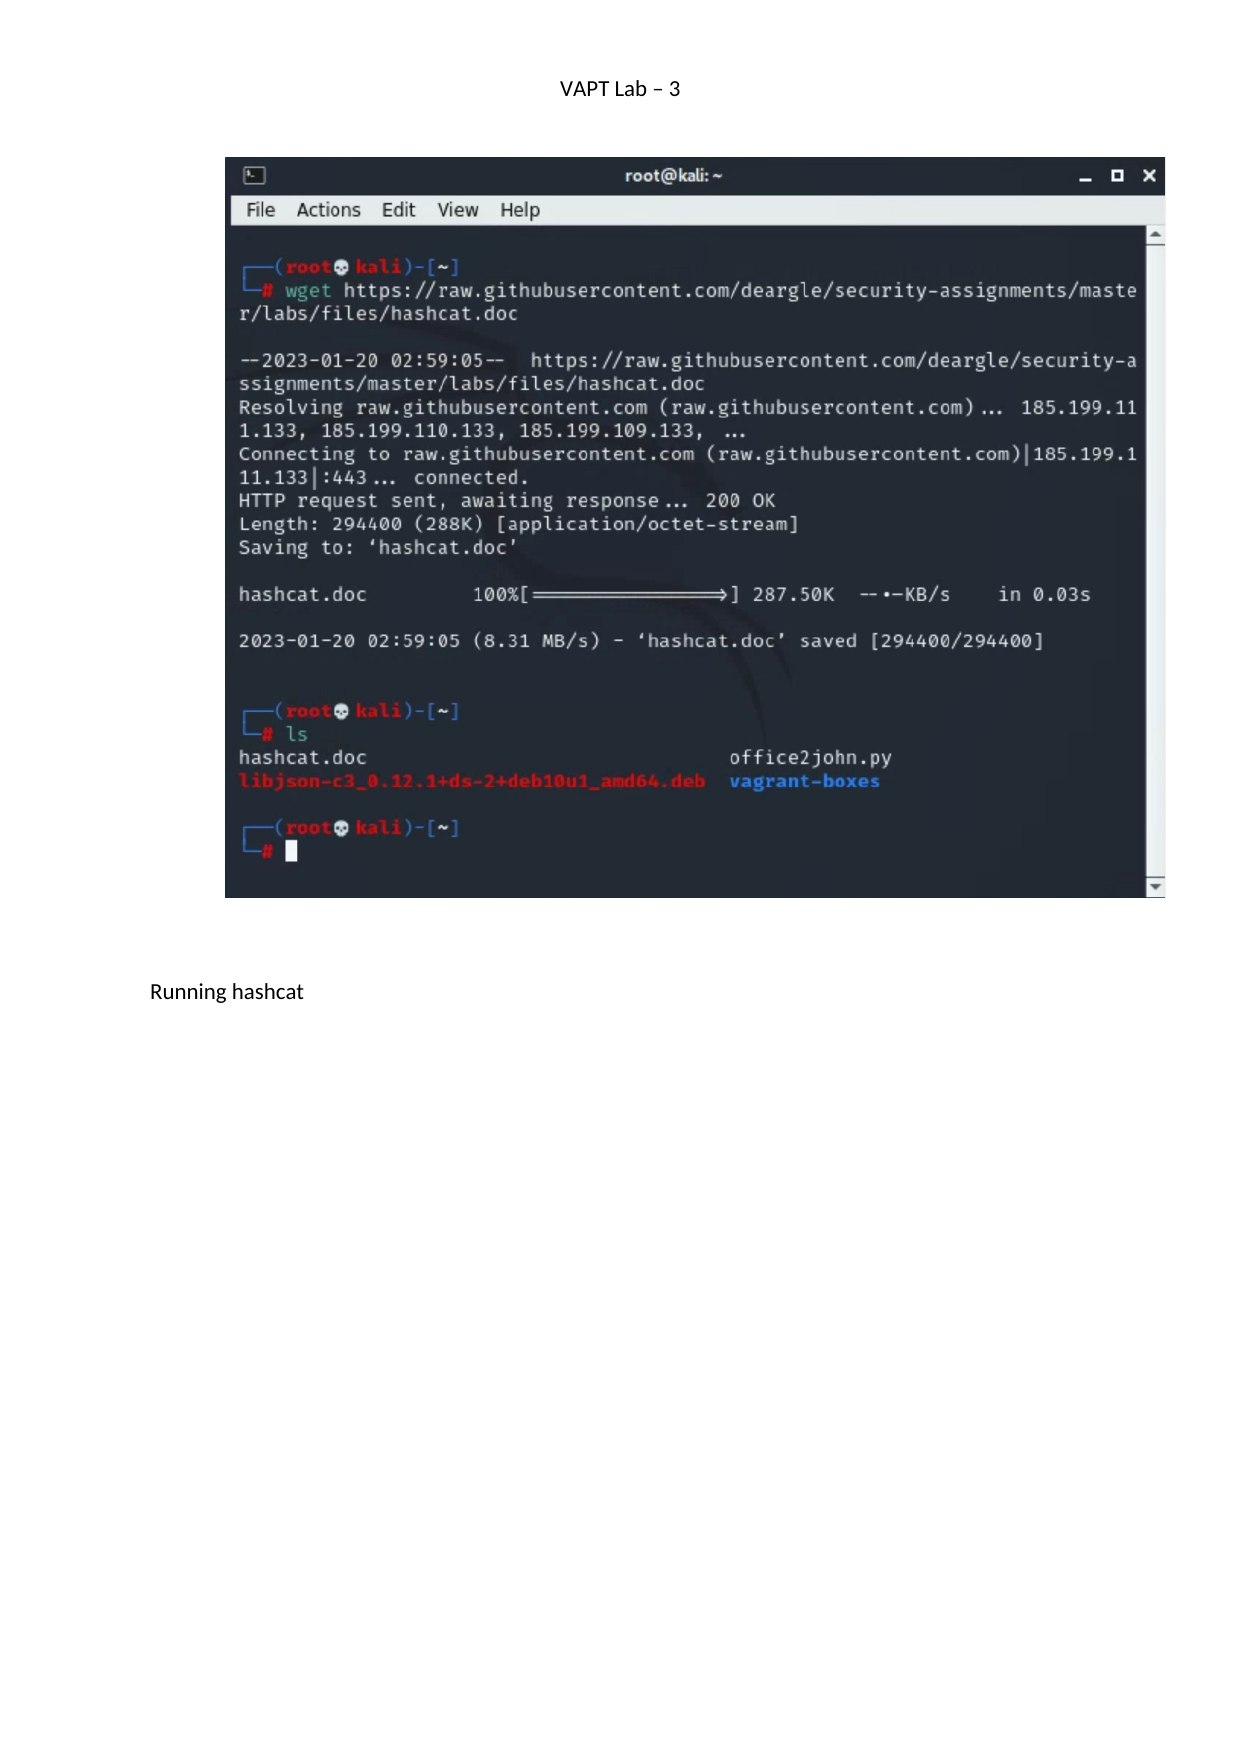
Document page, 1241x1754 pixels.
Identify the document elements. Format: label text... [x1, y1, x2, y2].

text Running hashcat [150, 977, 1090, 1005]
picture [225, 157, 1166, 898]
